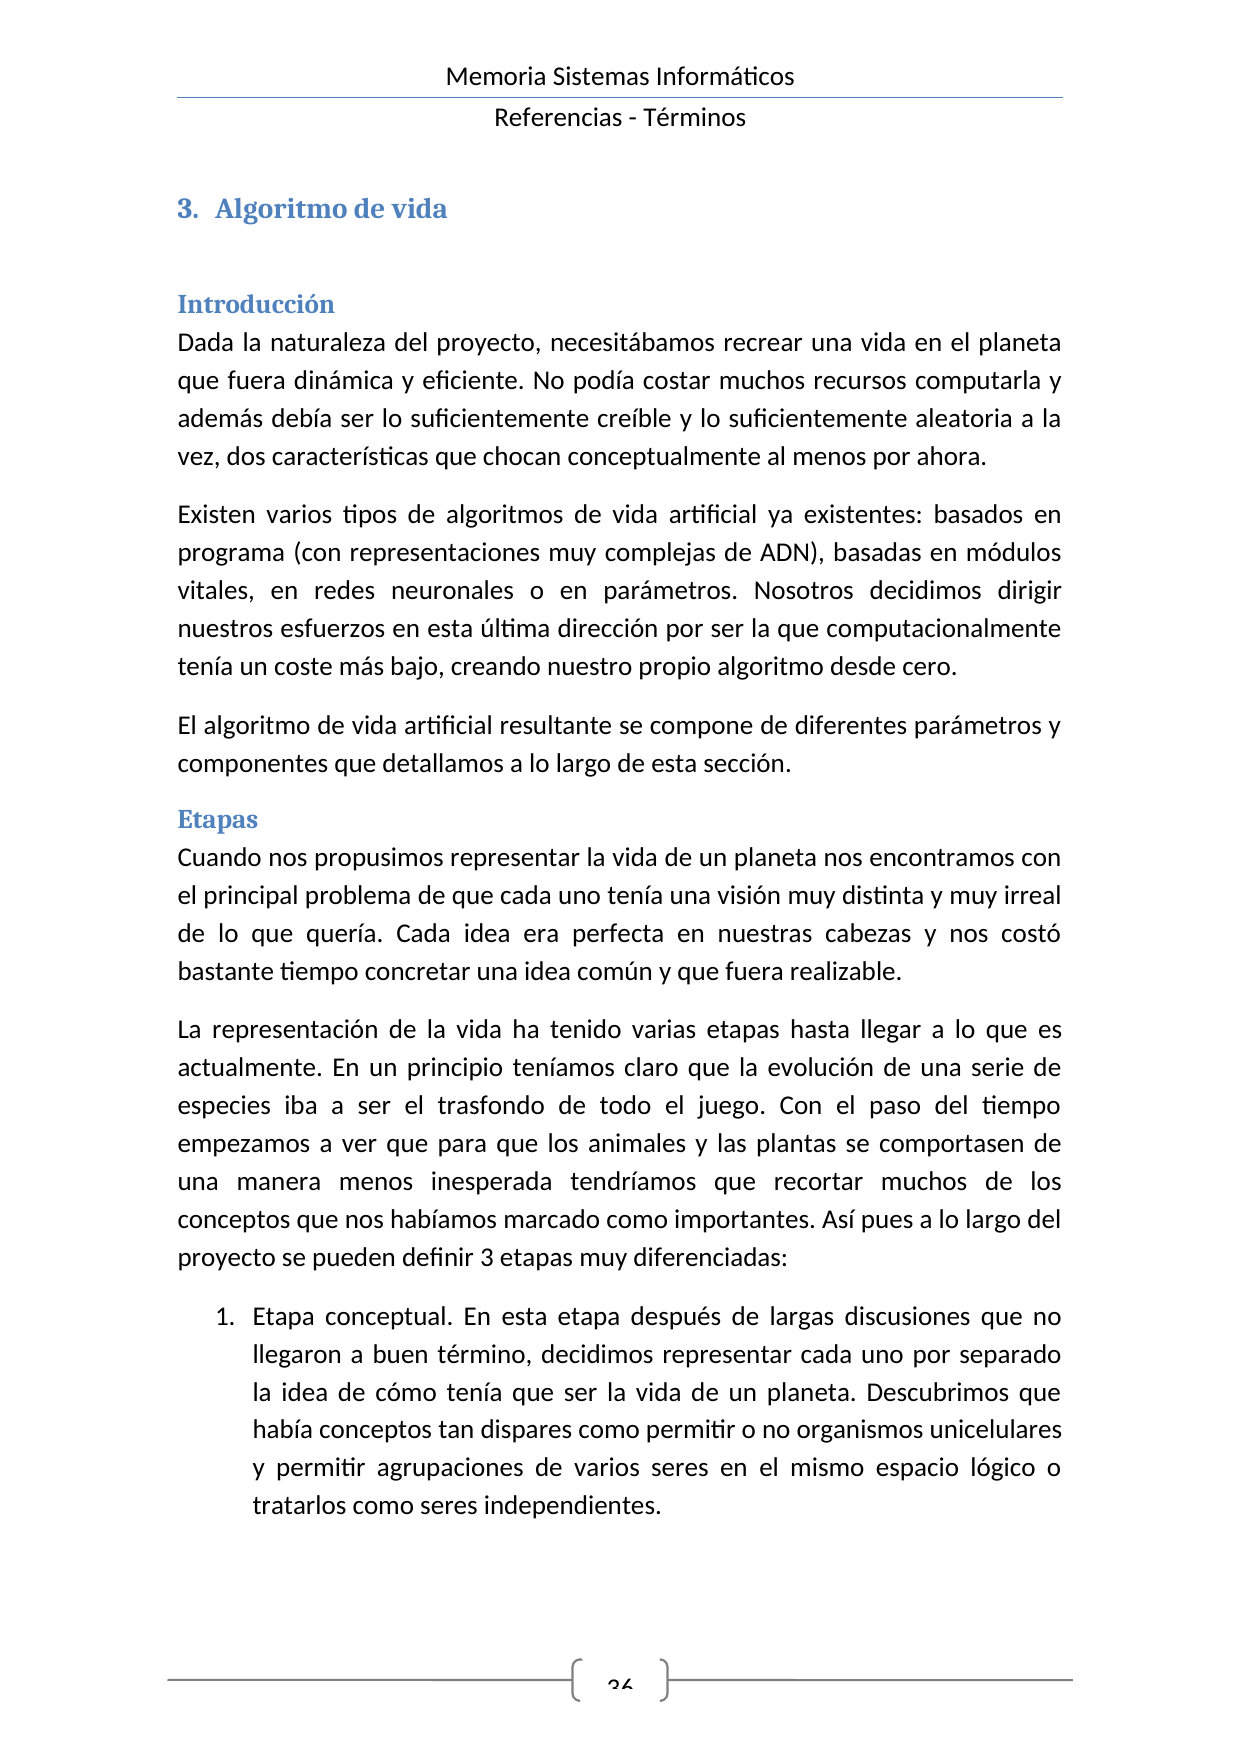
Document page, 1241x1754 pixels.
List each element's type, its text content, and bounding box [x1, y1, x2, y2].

subtitle Algoritmo de vida [177, 192, 1063, 225]
text El algoritmo de vida artificial resultante se compone de diferentes parámetros y componentes que detallamos a lo largo de esta sección. [177, 708, 1063, 779]
text Existen varios tipos de algoritmos de vida artificial ya existentes: basados en programa (con representaciones muy complejas de ADN), basadas en módulos vitales, en redes neuronales o en parámetros. Nosotros decidimos dirigir nuestros esfuerzos en esta última dirección por ser la que computacionalmente tenía un coste más bajo, creando nuestro propio algoritmo desde cero. [177, 497, 1063, 682]
subtitle Etapas [177, 804, 1063, 836]
subtitle Introducción [177, 289, 1063, 320]
list Etapa conceptual. En esta etapa después de largas discusiones que no llegaron a buen término, decidimos representar cada uno por separado la idea de cómo tenía que ser la vida de un planeta. Descubrimos que había conceptos tan dispares como permitir o no organismos unicelulares y permitir agrupaciones de varios seres en el mismo espacio lógico o tratarlos como seres independientes. [215, 1299, 1063, 1522]
text Cuando nos propusimos representar la vida de un planeta nos encontramos con el principal problema de que cada uno tenía una visión muy distinta y muy irreal de lo que quería. Cada idea era perfecta en nuestras cabezas y nos costó bastante tiempo concretar una idea común y que fuera realizable. [177, 840, 1063, 987]
text La representación de la vida ha tenido varias etapas hasta llegar a lo que es actualmente. En un principio teníamos claro que la evolución de una serie de especies iba a ser el trasfondo de todo el juego. Con el paso del tiempo empezamos a ver que para que los animales y las plantas se comportasen de una manera menos inesperada tendríamos que recortar muchos de los conceptos que nos habíamos marcado como importantes. Así pues a lo largo del proyecto se pueden definir 3 etapas muy diferenciadas: [177, 1013, 1063, 1273]
text Dada la naturaleza del proyecto, necesitábamos recrear una vida en el planeta que fuera dinámica y eficiente. No podía costar muchos recursos computarla y además debía ser lo suficientemente creíble y lo suficientemente aleatoria a la vez, dos características que chocan conceptualmente al menos por ahora. [177, 325, 1063, 472]
